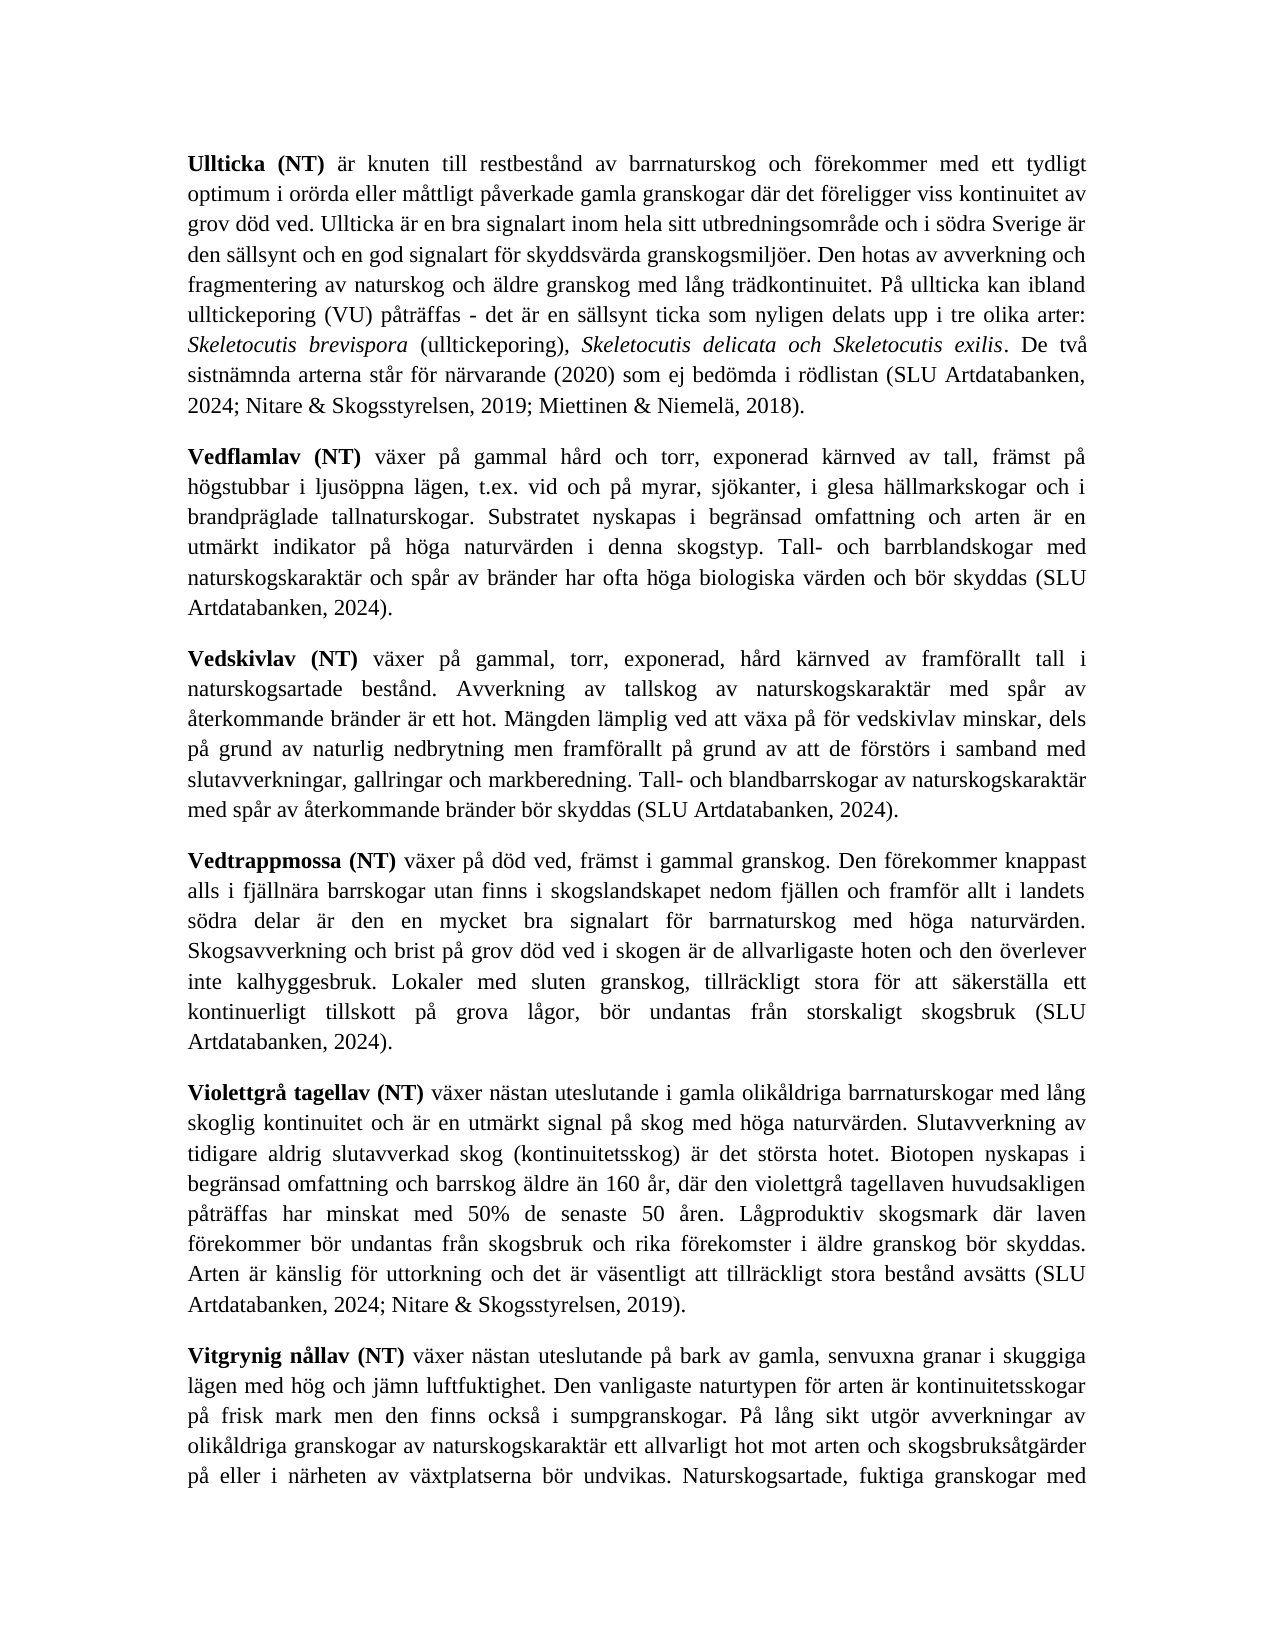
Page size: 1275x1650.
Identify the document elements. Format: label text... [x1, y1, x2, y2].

text Violettgrå tagellav (NT) växer nästan uteslutande i gamla olikåldriga barrnaturskogar med lång skoglig kontinuitet och är en utmärkt signal på skog med höga naturvärden. Slutavverkning av tidigare aldrig slutavverkad skog (kontinuitetsskog) är det största hotet. Biotopen nyskapas i begränsad omfattning och barrskog äldre än 160 år, där den violettgrå tagellaven huvudsakligen påträffas har minskat med 50% de senaste 50 åren. Lågproduktiv skogsmark där laven förekommer bör undantas från skogsbruk och rika förekomster i äldre granskog bör skyddas. Arten är känslig för uttorkning och det är väsentligt att tillräckligt stora bestånd avsätts (SLU Artdatabanken, 2024; Nitare & Skogsstyrelsen, 2019). [187, 1079, 1087, 1317]
text Vedskivlav (NT) växer på gammal, torr, exponerad, hård kärnved av framförallt tall i naturskogsartade bestånd. Avverkning av tallskog av naturskogskaraktär med spår av återkommande bränder är ett hot. Mängden lämplig ved att växa på för vedskivlav minskar, dels på grund av naturlig nedbrytning men framförallt på grund av att de förstörs i samband med slutavverkningar, gallringar och markberedning. Tall- och blandbarrskogar av naturskogskaraktär med spår av återkommande bränder bör skyddas (SLU Artdatabanken, 2024). [187, 645, 1087, 822]
text Vedflamlav (NT) växer på gammal hård och torr, exponerad kärnved av tall, främst på högstubbar i ljusöppna lägen, t.ex. vid och på myrar, sjökanter, i glesa hällmarkskogar och i brandpräglade tallnaturskogar. Substratet nyskapas i begränsad omfattning och arten är en utmärkt indikator på höga naturvärden i denna skogstyp. Tall- och barrblandskogar med naturskogskaraktär och spår av bränder har ofta höga biologiska värden och bör skyddas (SLU Artdatabanken, 2024). [187, 443, 1087, 620]
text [187, 1342, 1087, 1489]
text Ullticka (NT) är knuten till restbestånd av barrnaturskog och förekommer med ett tydligt optimum i orörda eller måttligt påverkade gamla granskogar där det föreligger viss kontinuitet av grov död ved. Ullticka är en bra signalart inom hela sitt utbredningsområde och i södra Sverige är den sällsynt och en god signalart för skyddsvärda granskogsmiljöer. Den hotas av avverkning och fragmentering av naturskog och äldre granskog med lång trädkontinuitet. På ullticka kan ibland ulltickeporing (VU) påträffas - det är en sällsynt ticka som nyligen delats upp i tre olika arter: Skeletocutis brevispora (ulltickeporing), Skeletocutis delicata och Skeletocutis exilis. De två sistnämnda arterna står för närvarande (2020) som ej bedömda i rödlistan (SLU Artdatabanken, 2024; Nitare & Skogsstyrelsen, 2019; Miettinen & Niemelä, 2018). [187, 150, 1087, 418]
text Vedtrappmossa (NT) växer på död ved, främst i gammal granskog. Den förekommer knappast alls i fjällnära barrskogar utan finns i skogslandskapet nedom fjällen och framför allt i landets södra delar är den en mycket bra signalart för barrnaturskog med höga naturvärden. Skogsavverkning och brist på grov död ved i skogen är de allvarligaste hoten och den överlever inte kalhyggesbruk. Lokaler med sluten granskog, tillräckligt stora för att säkerställa ett kontinuerligt tillskott på grova lågor, bör undantas från storskaligt skogsbruk (SLU Artdatabanken, 2024). [187, 847, 1087, 1054]
